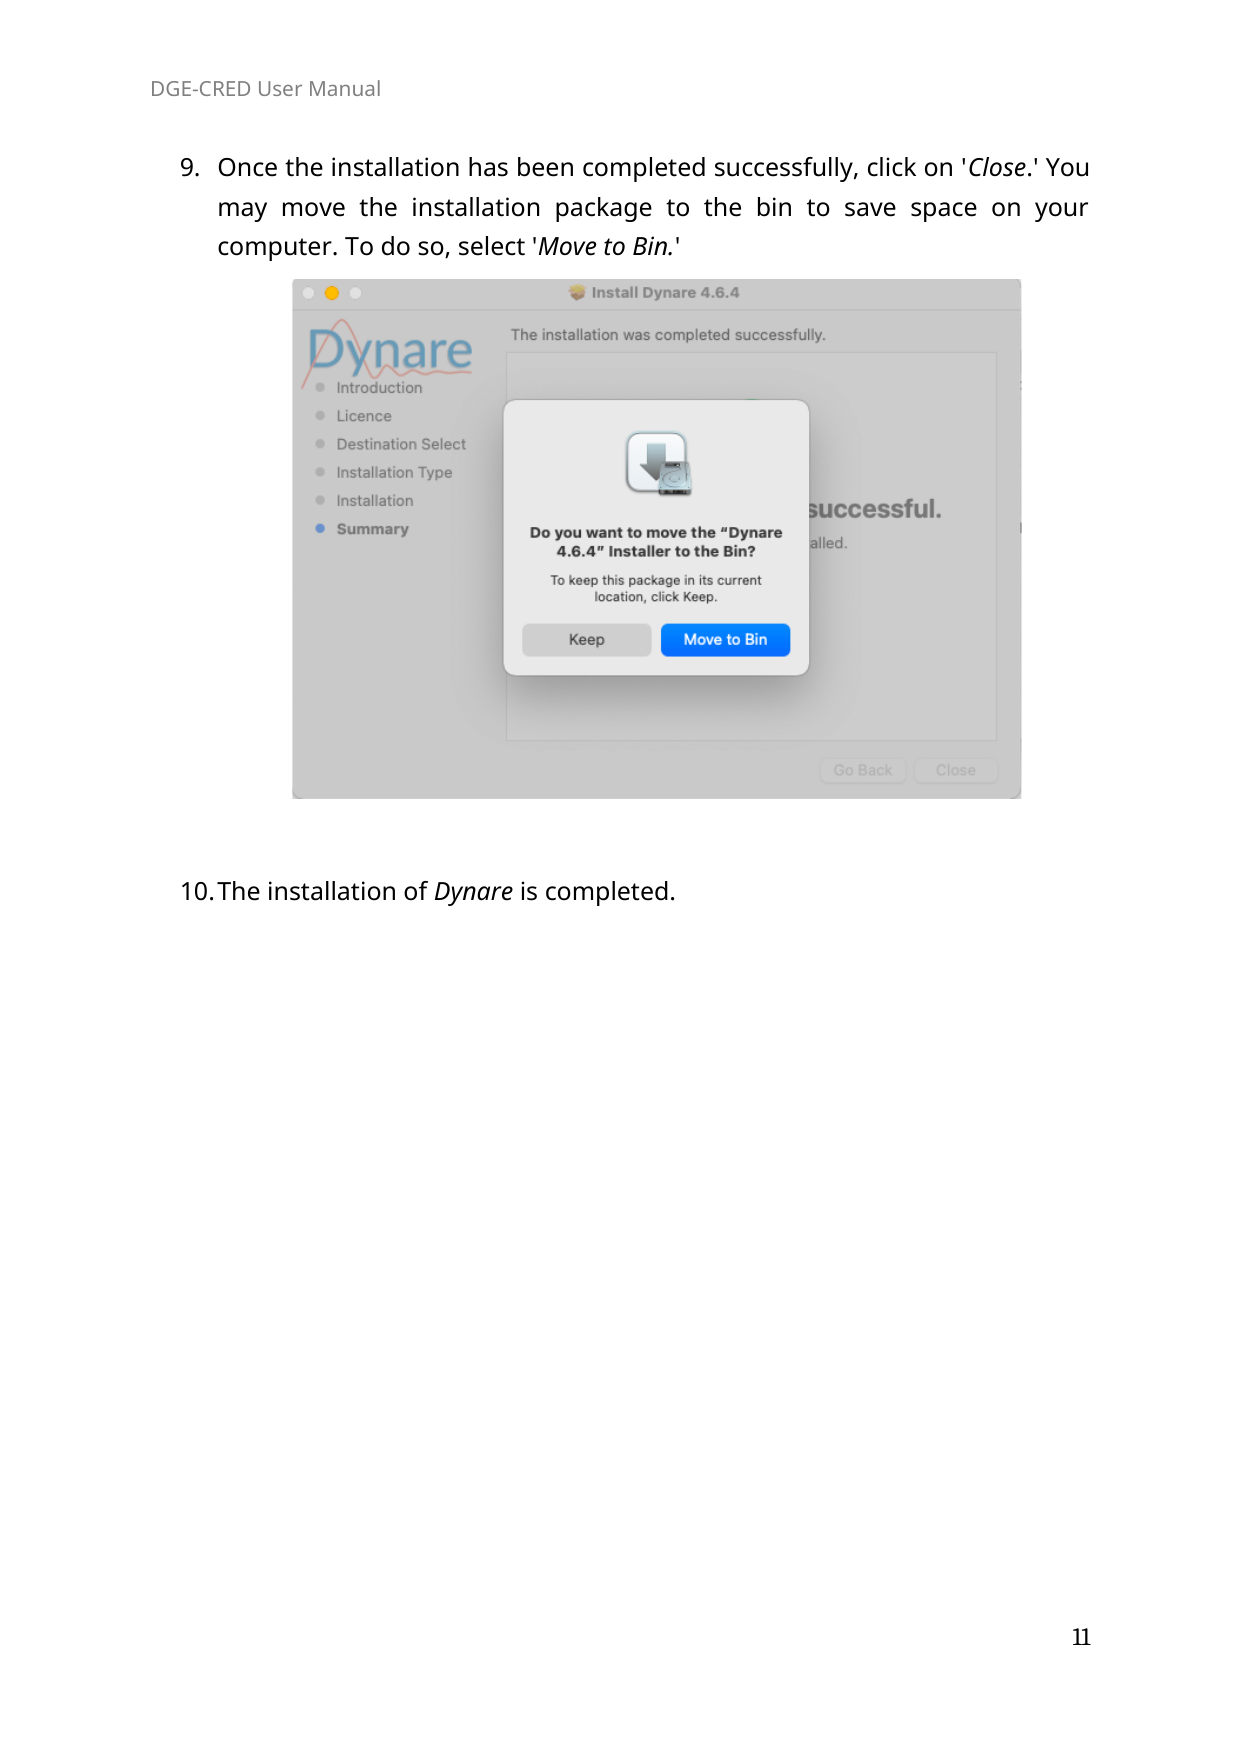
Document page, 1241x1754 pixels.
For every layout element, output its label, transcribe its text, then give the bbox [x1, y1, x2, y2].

picture [292, 279, 1022, 799]
list The installation of Dynare is completed. [179, 874, 1090, 908]
list Once the installation has been completed successfully, click on 'Close.' You may move the installation package to the bin to save space on your computer. To do so, select 'Move to Bin.' [179, 150, 1090, 262]
